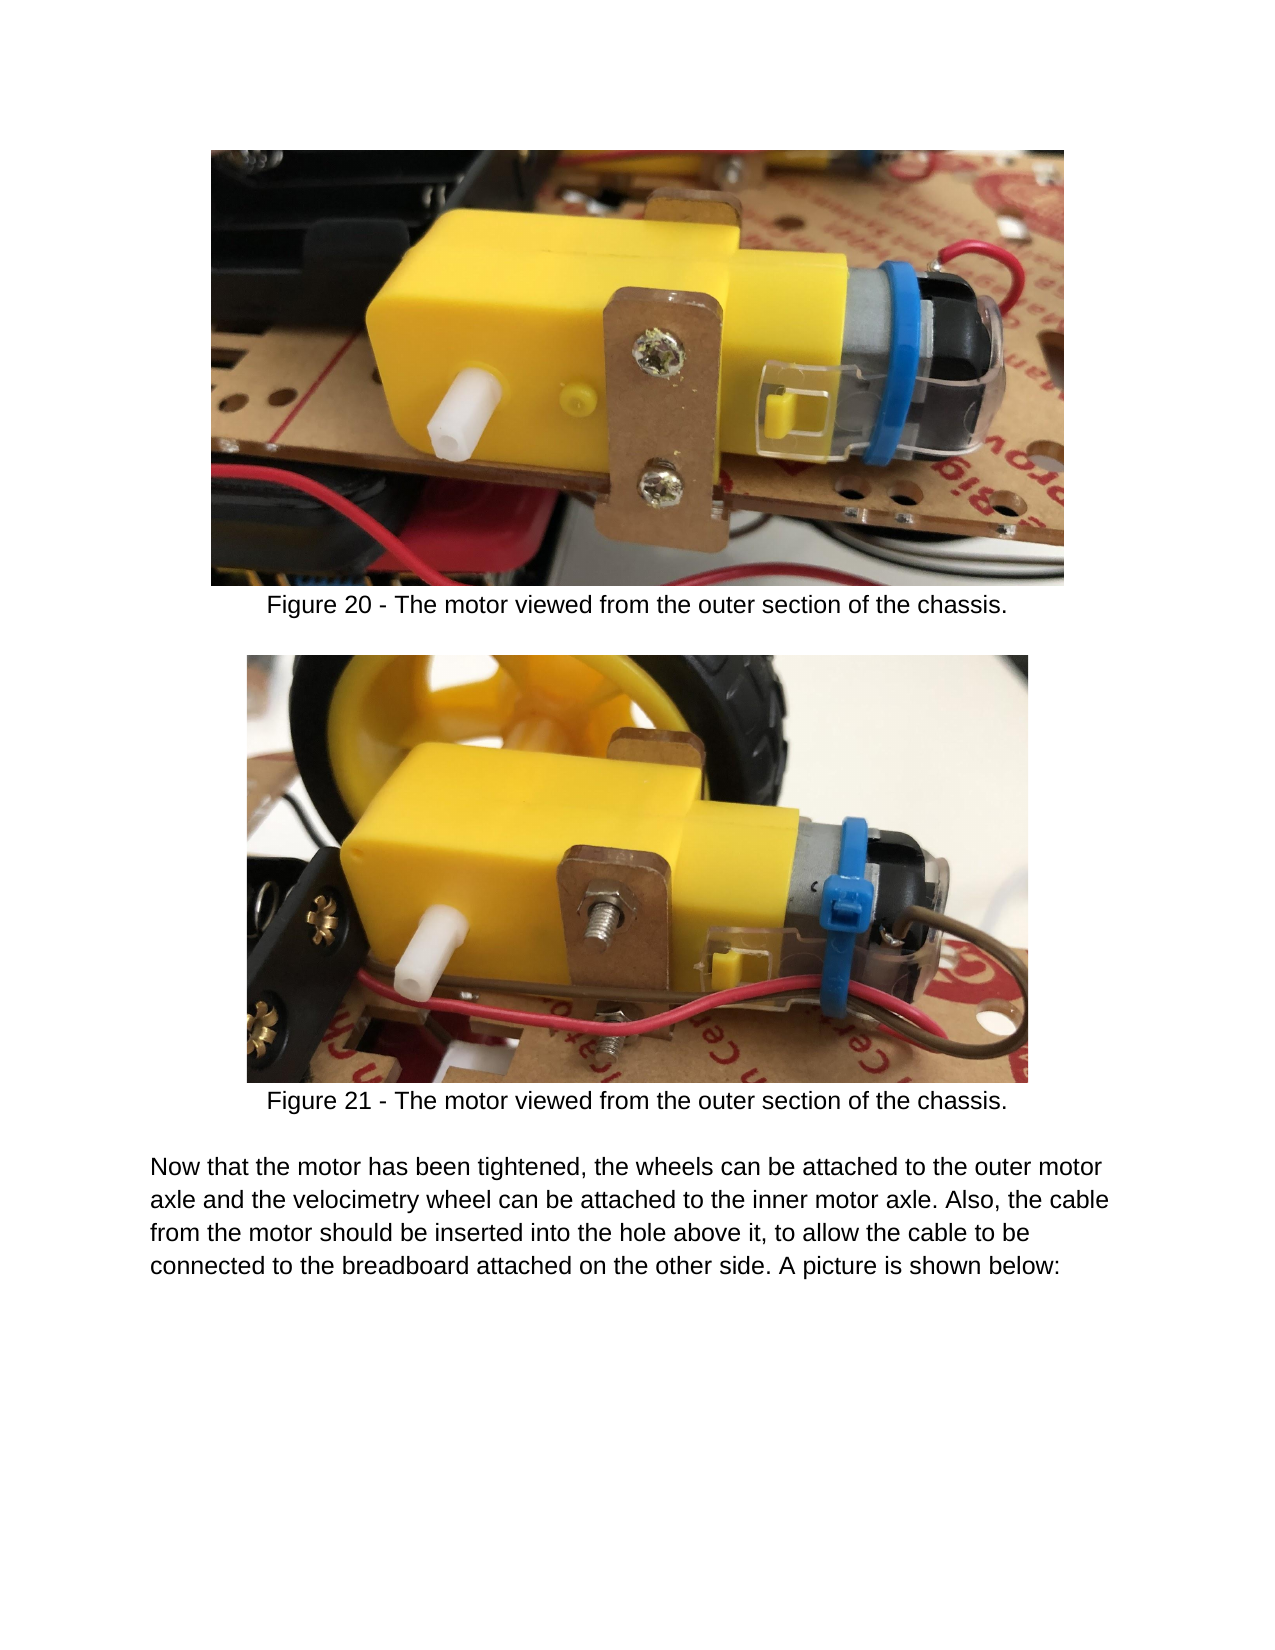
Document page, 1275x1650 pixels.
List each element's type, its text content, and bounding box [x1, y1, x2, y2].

text Now that the motor has been tightened, the wheels can be attached to the outer motor axle and the velocimetry wheel can be attached to the inner motor axle. Also, the cable from the motor should be inserted into the hole above it, to allow the cable to be connected to the breadboard attached on the other side. A picture is shown below: [150, 1152, 1125, 1280]
text Figure 21 - The motor viewed from the outer section of the chassis. [150, 1086, 1125, 1115]
picture [246, 655, 1029, 1083]
picture [211, 150, 1064, 586]
text Figure 20 - The motor viewed from the outer section of the chassis. [150, 590, 1125, 618]
